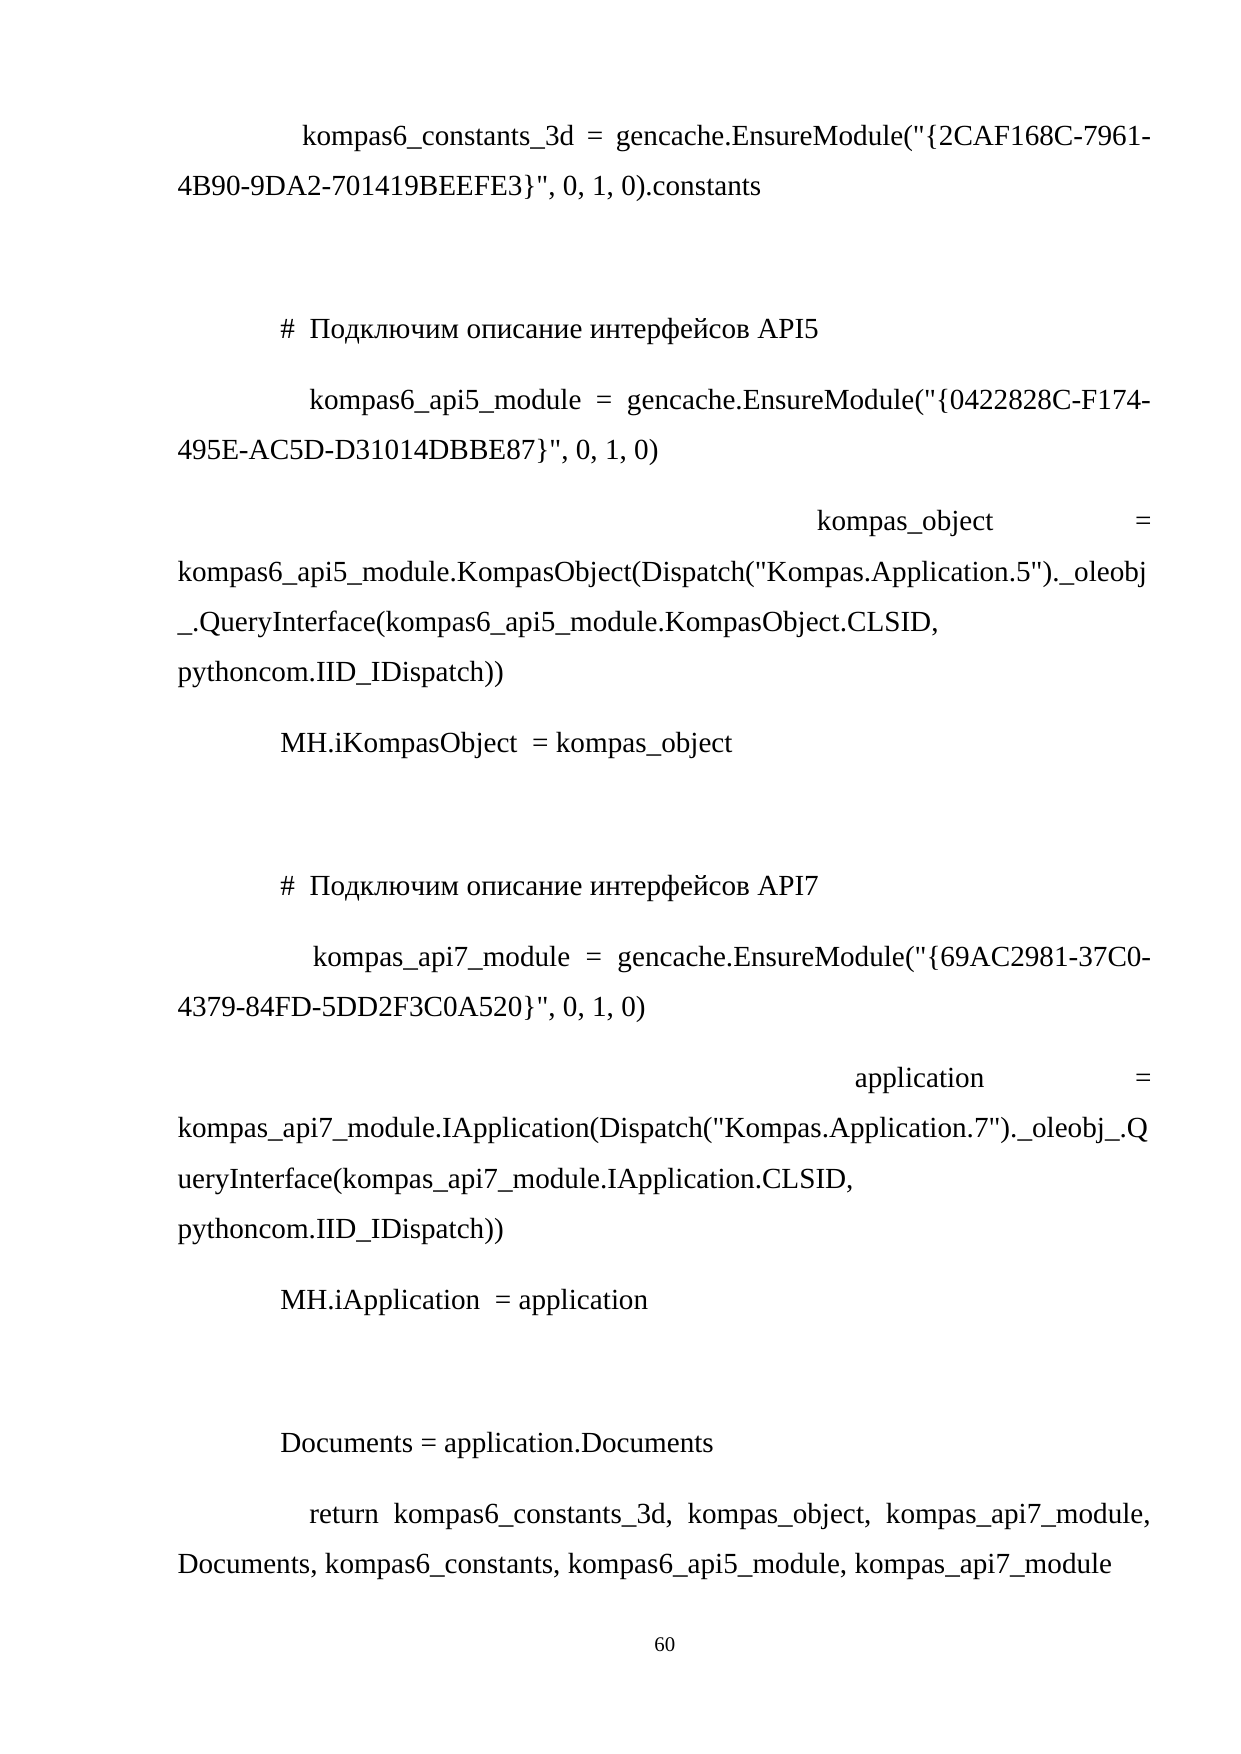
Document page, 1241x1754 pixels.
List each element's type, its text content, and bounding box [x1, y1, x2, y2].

text Documents = application.Documents [177, 1425, 1152, 1458]
text application = kompas_api7_module.IApplication(Dispatch("Kompas.Application.7")._oleobj_.QueryInterface(kompas_api7_module.IApplication.CLSID, pythoncom.IID_IDispatch)) [177, 1060, 1152, 1245]
text return kompas6_constants_3d, kompas_object, kompas_api7_module, Documents, kompas6_constants, kompas6_api5_module, kompas_api7_module [177, 1496, 1152, 1580]
text kompas6_constants_3d = gencache.EnsureModule("{2CAF168C-7961-4B90-9DA2-701419BEEFE3}", 0, 1, 0).constants [177, 118, 1152, 202]
text # Подключим описание интерфейсов API7 [177, 868, 1152, 901]
text MH.iApplication = application [177, 1282, 1152, 1316]
text kompas_object = kompas6_api5_module.KompasObject(Dispatch("Kompas.Application.5")._oleobj_.QueryInterface(kompas6_api5_module.KompasObject.CLSID, pythoncom.IID_IDispatch)) [177, 503, 1152, 688]
text # Подключим описание интерфейсов API5 [177, 311, 1152, 344]
text MH.iKompasObject = kompas_object [177, 725, 1152, 759]
text kompas6_api5_module = gencache.EnsureModule("{0422828C-F174-495E-AC5D-D31014DBBE87}", 0, 1, 0) [177, 382, 1152, 466]
text kompas_api7_module = gencache.EnsureModule("{69AC2981-37C0-4379-84FD-5DD2F3C0A520}", 0, 1, 0) [177, 939, 1152, 1023]
